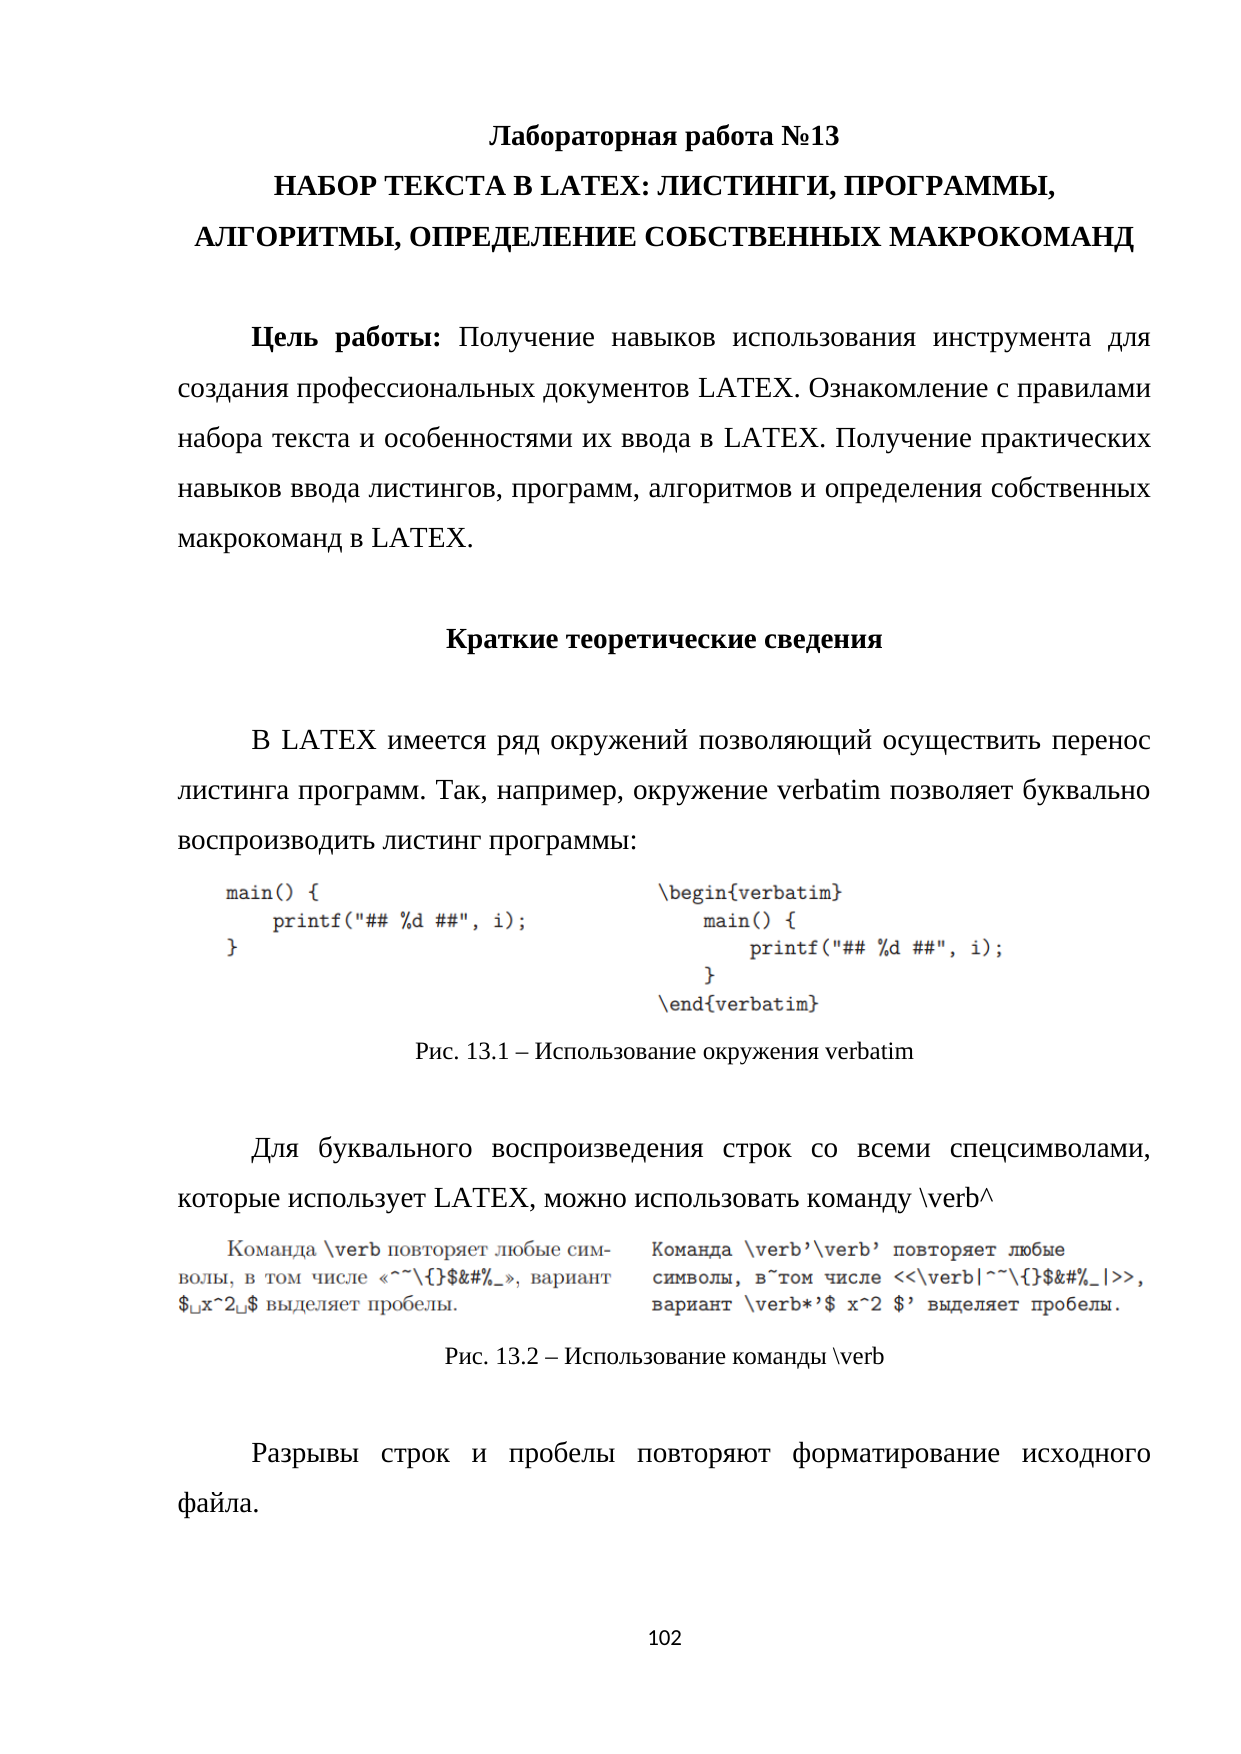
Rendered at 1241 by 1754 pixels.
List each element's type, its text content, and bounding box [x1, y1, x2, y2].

text Рис. 13.1 – Использование окружения verbatim [177, 1036, 1152, 1065]
text Рис. 13.2 – Использование команды \verb [177, 1341, 1152, 1370]
picture [177, 872, 1152, 1023]
picture [177, 1230, 1152, 1328]
text Краткие теоретические сведения [177, 621, 1152, 655]
text Цель работы: Получение навыков использования инструмента для создания профессиональных документов LATEX. Ознакомление с правилами набора текста и особенностями их ввода в LATEX. Получение практических навыков ввода листингов, программ, алгоритмов и определения собственных макрокоманд в LATEX. [177, 319, 1152, 554]
text Для буквального воспроизведения строк со всеми спецсимволами, которые использует LATEX, можно использовать команду \verb^ [177, 1130, 1152, 1214]
subtitle Лабораторная работа №13 [177, 118, 1152, 152]
text Разрывы строк и пробелы повторяют форматирование исходного файла. [177, 1435, 1152, 1519]
subtitle НАБОР ТЕКСТА В LATEX: ЛИСТИНГИ, ПРОГРАММЫ, АЛГОРИТМЫ, ОПРЕДЕЛЕНИЕ СОБСТВЕННЫХ МАКРОКОМАНД [177, 168, 1152, 252]
text В LATEX имеется ряд окружений позволяющий осуществить перенос листинга программ. Так, например, окружение verbatim позволяет буквально воспроизводить листинг программы: [177, 722, 1152, 856]
